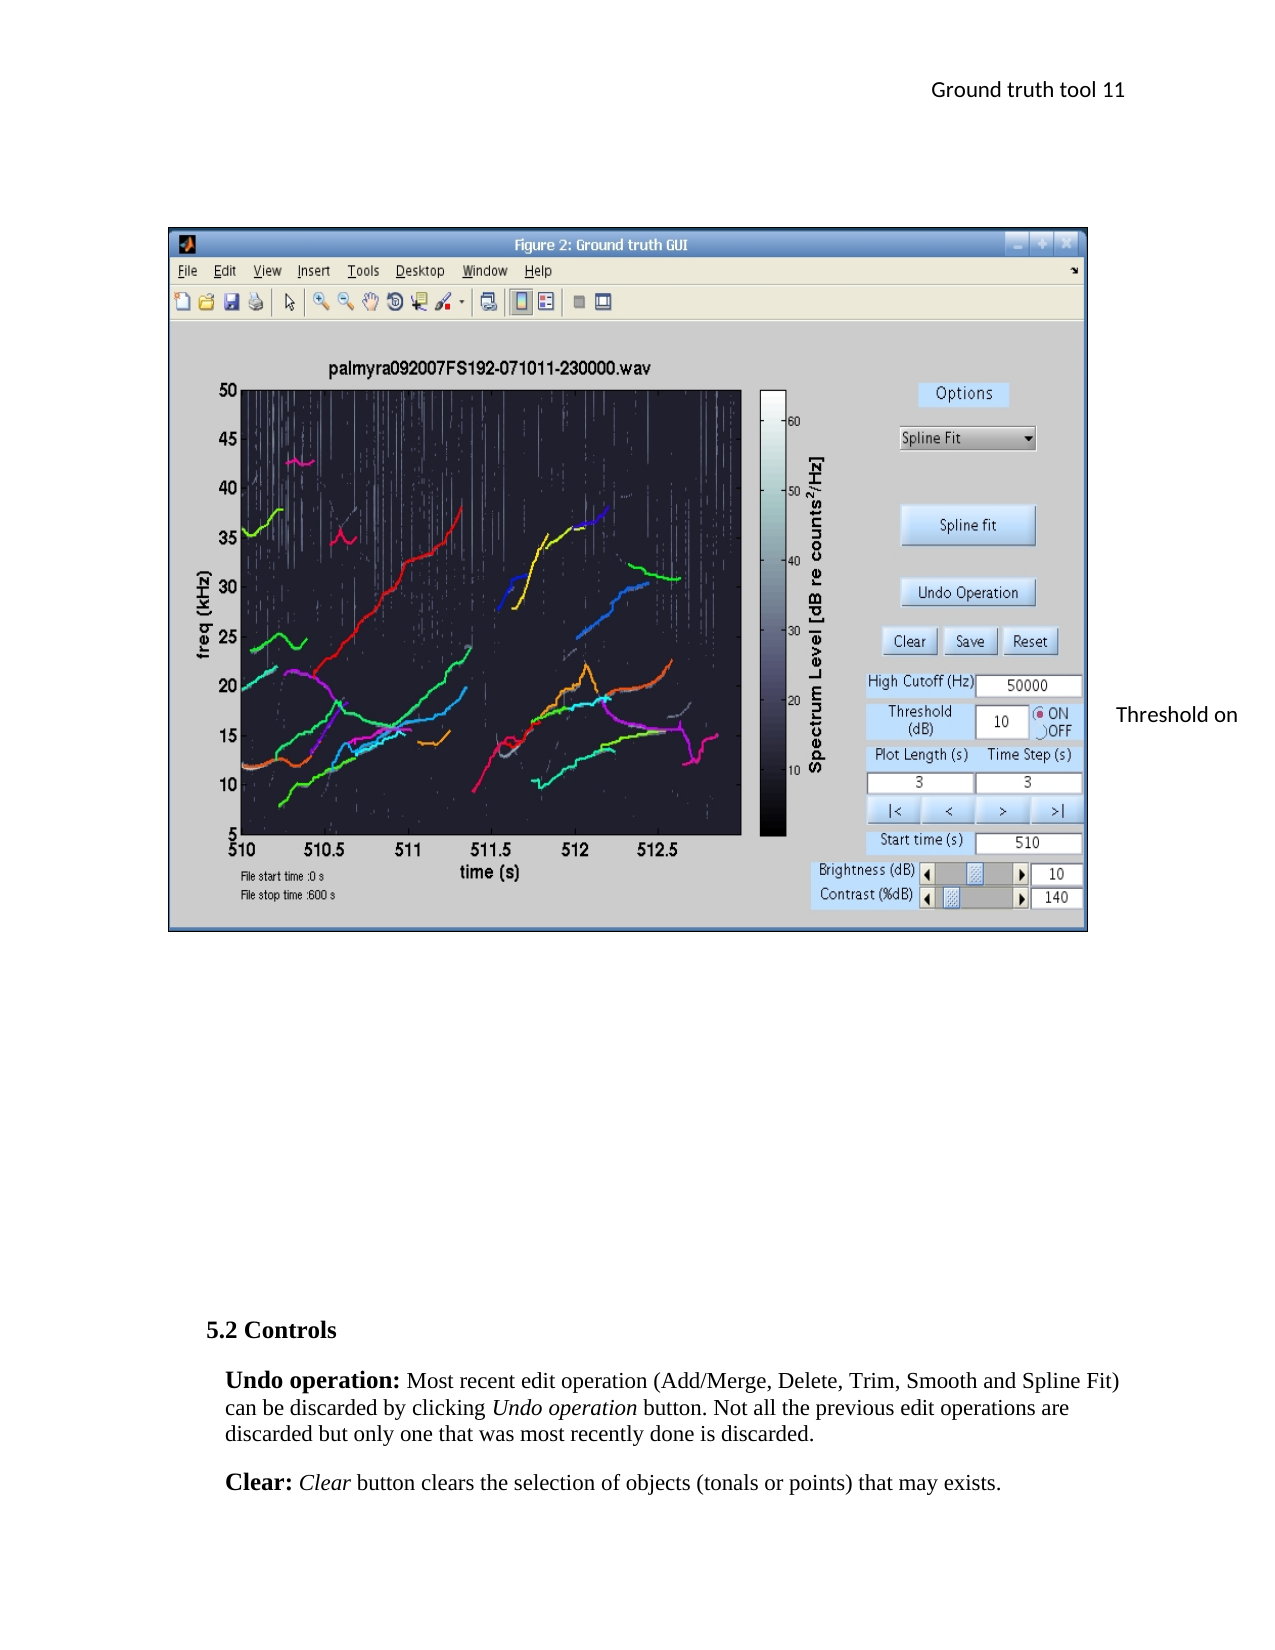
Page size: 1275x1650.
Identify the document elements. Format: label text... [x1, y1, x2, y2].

list Controls [206, 1315, 1125, 1344]
picture [169, 228, 1087, 931]
text Undo operation: Most recent edit operation (Add/Merge, Delete, Trim, Smooth and Spline Fit) can be discarded by clicking Undo operation button. Not all the previous edit operations are discarded but only one that was most recently done is discarded. [225, 1365, 1125, 1446]
text Clear: Clear button clears the selection of objects (tonals or points) that may exists. [225, 1467, 1125, 1496]
